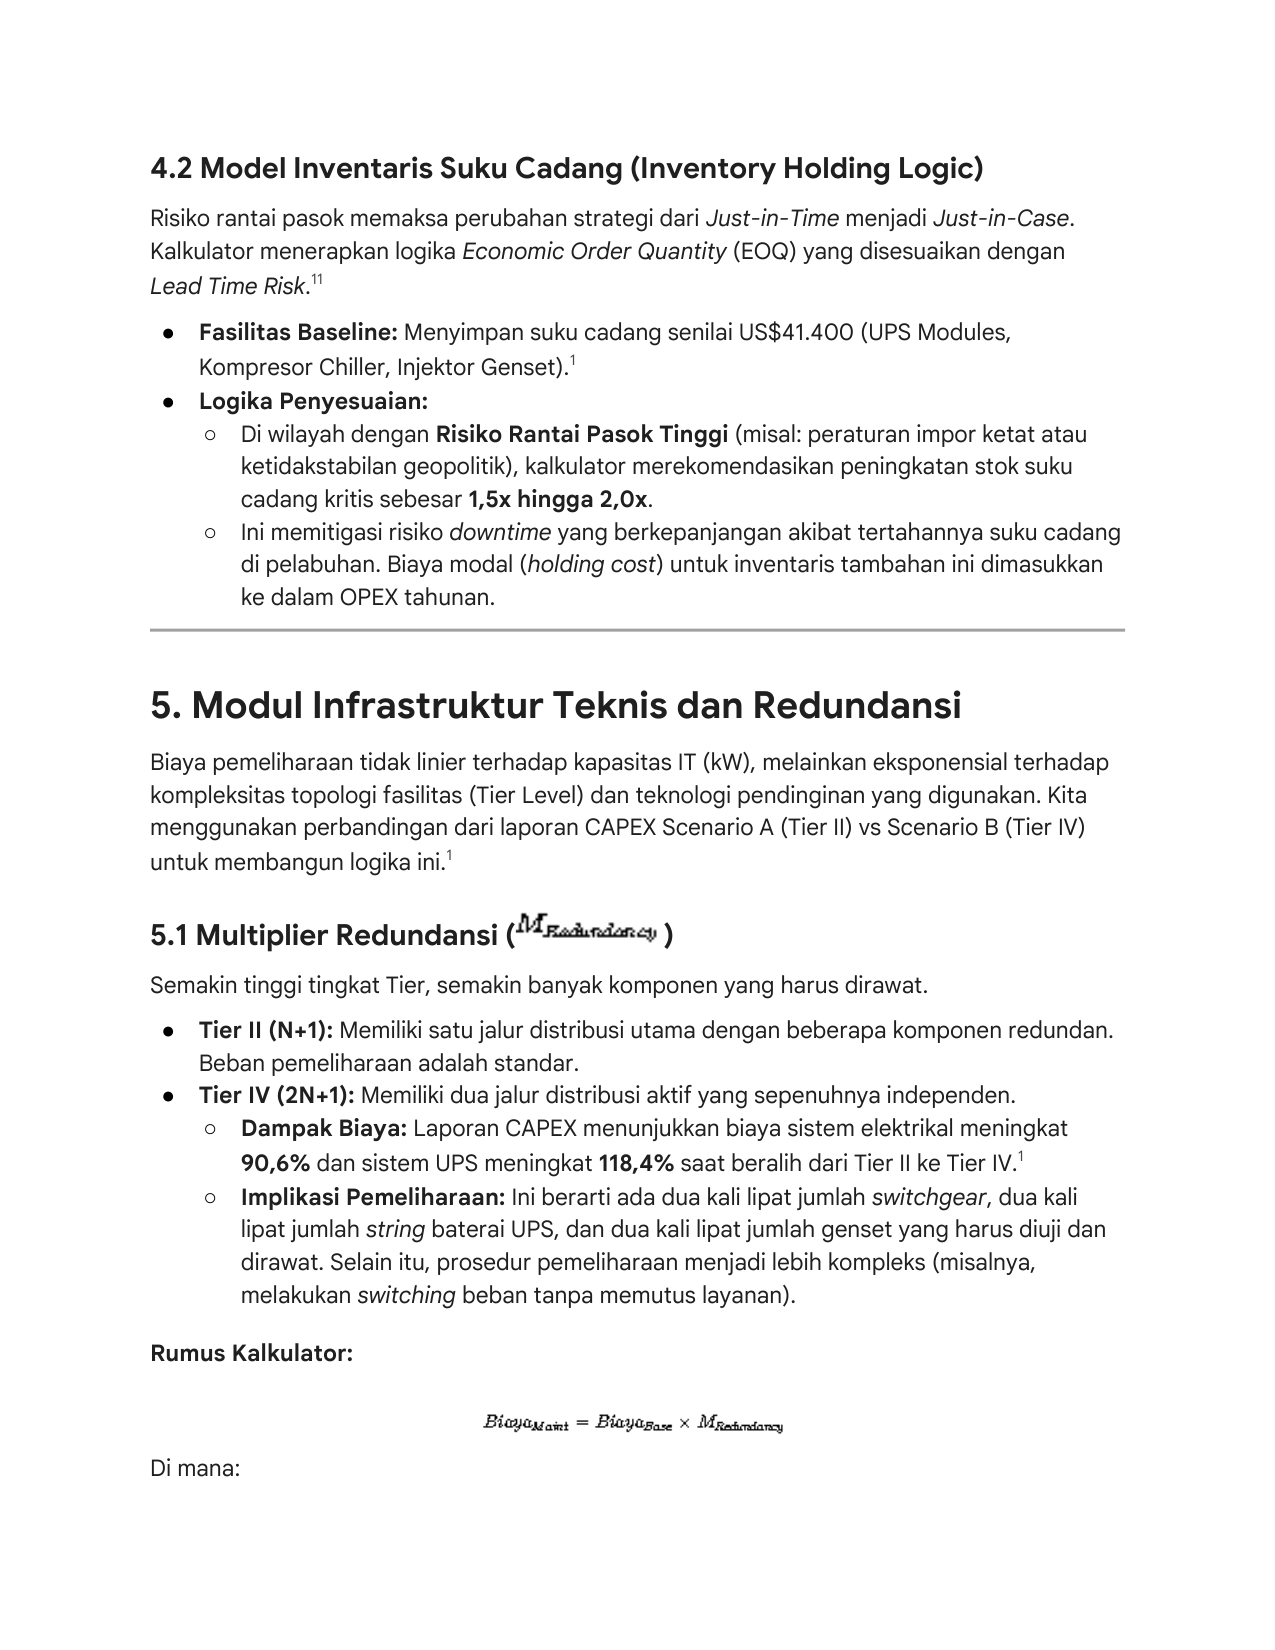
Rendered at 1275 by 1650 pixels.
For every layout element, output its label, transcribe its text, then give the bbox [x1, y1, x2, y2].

text Di mana: [150, 1454, 1125, 1483]
list Dampak Biaya: Laporan CAPEX menunjukkan biaya sistem elektrikal meningkat 90,6% dan sistem UPS meningkat 118,4% saat beralih dari Tier II ke Tier IV.1 [203, 1114, 1125, 1179]
subtitle 5.1 Multiplier Redundansi () [150, 907, 1125, 953]
text Risiko rantai pasok memaksa perubahan strategi dari Just-in-Time menjadi Just-in-Case. Kalkulator menerapkan logika Economic Order Quantity (EOQ) yang disesuaikan dengan Lead Time Risk.11 [150, 204, 1125, 301]
picture [150, 1396, 1119, 1451]
text Rumus Kalkulator: [150, 1339, 1125, 1368]
picture [515, 907, 664, 945]
text Biaya pemeliharaan tidak linier terhadap kapasitas IT (kW), melainkan eksponensial terhadap kompleksitas topologi fasilitas (Tier Level) dan teknologi pendinginan yang digunakan. Kita menggunakan perbandingan dari laporan CAPEX Scenario A (Tier II) vs Scenario B (Tier IV) untuk membangun logika ini.1 [150, 748, 1125, 878]
list Logika Penyesuaian: [161, 387, 1125, 416]
list Ini memitigasi risiko downtime yang berkepanjangan akibat tertahannya suku cadang di pelabuhan. Biaya modal (holding cost) untuk inventaris tambahan ini dimasukkan ke dalam OPEX tahunan. [203, 518, 1125, 612]
list Di wilayah dengan Risiko Rantai Pasok Tinggi (misal: peraturan impor ketat atau ketidakstabilan geopolitik), kalkulator merekomendasikan peningkatan stok suku cadang kritis sebesar 1,5x hingga 2,0x. [203, 420, 1125, 514]
list Tier II (N+1): Memiliki satu jalur distribusi utama dengan beberapa komponen redundan. Beban pemeliharaan adalah standar. [161, 1016, 1125, 1077]
list Tier IV (2N+1): Memiliki dua jalur distribusi aktif yang sepenuhnya independen. [161, 1081, 1125, 1110]
text Semakin tinggi tingkat Tier, semakin banyak komponen yang harus dirawat. [150, 971, 1125, 999]
subtitle 4.2 Model Inventaris Suku Cadang (Inventory Holding Logic) [150, 150, 1125, 187]
list Fasilitas Baseline: Menyimpan suku cadang senilai US$41.400 (UPS Modules, Kompresor Chiller, Injektor Genset).1 [161, 318, 1125, 383]
subtitle 5. Modul Infrastruktur Teknis dan Redundansi [150, 632, 1125, 729]
list Implikasi Pemeliharaan: Ini berarti ada dua kali lipat jumlah switchgear, dua kali lipat jumlah string baterai UPS, dan dua kali lipat jumlah genset yang harus diuji dan dirawat. Selain itu, prosedur pemeliharaan menjadi lebih kompleks (misalnya, melakukan switching beban tanpa memutus layanan). [203, 1183, 1125, 1310]
